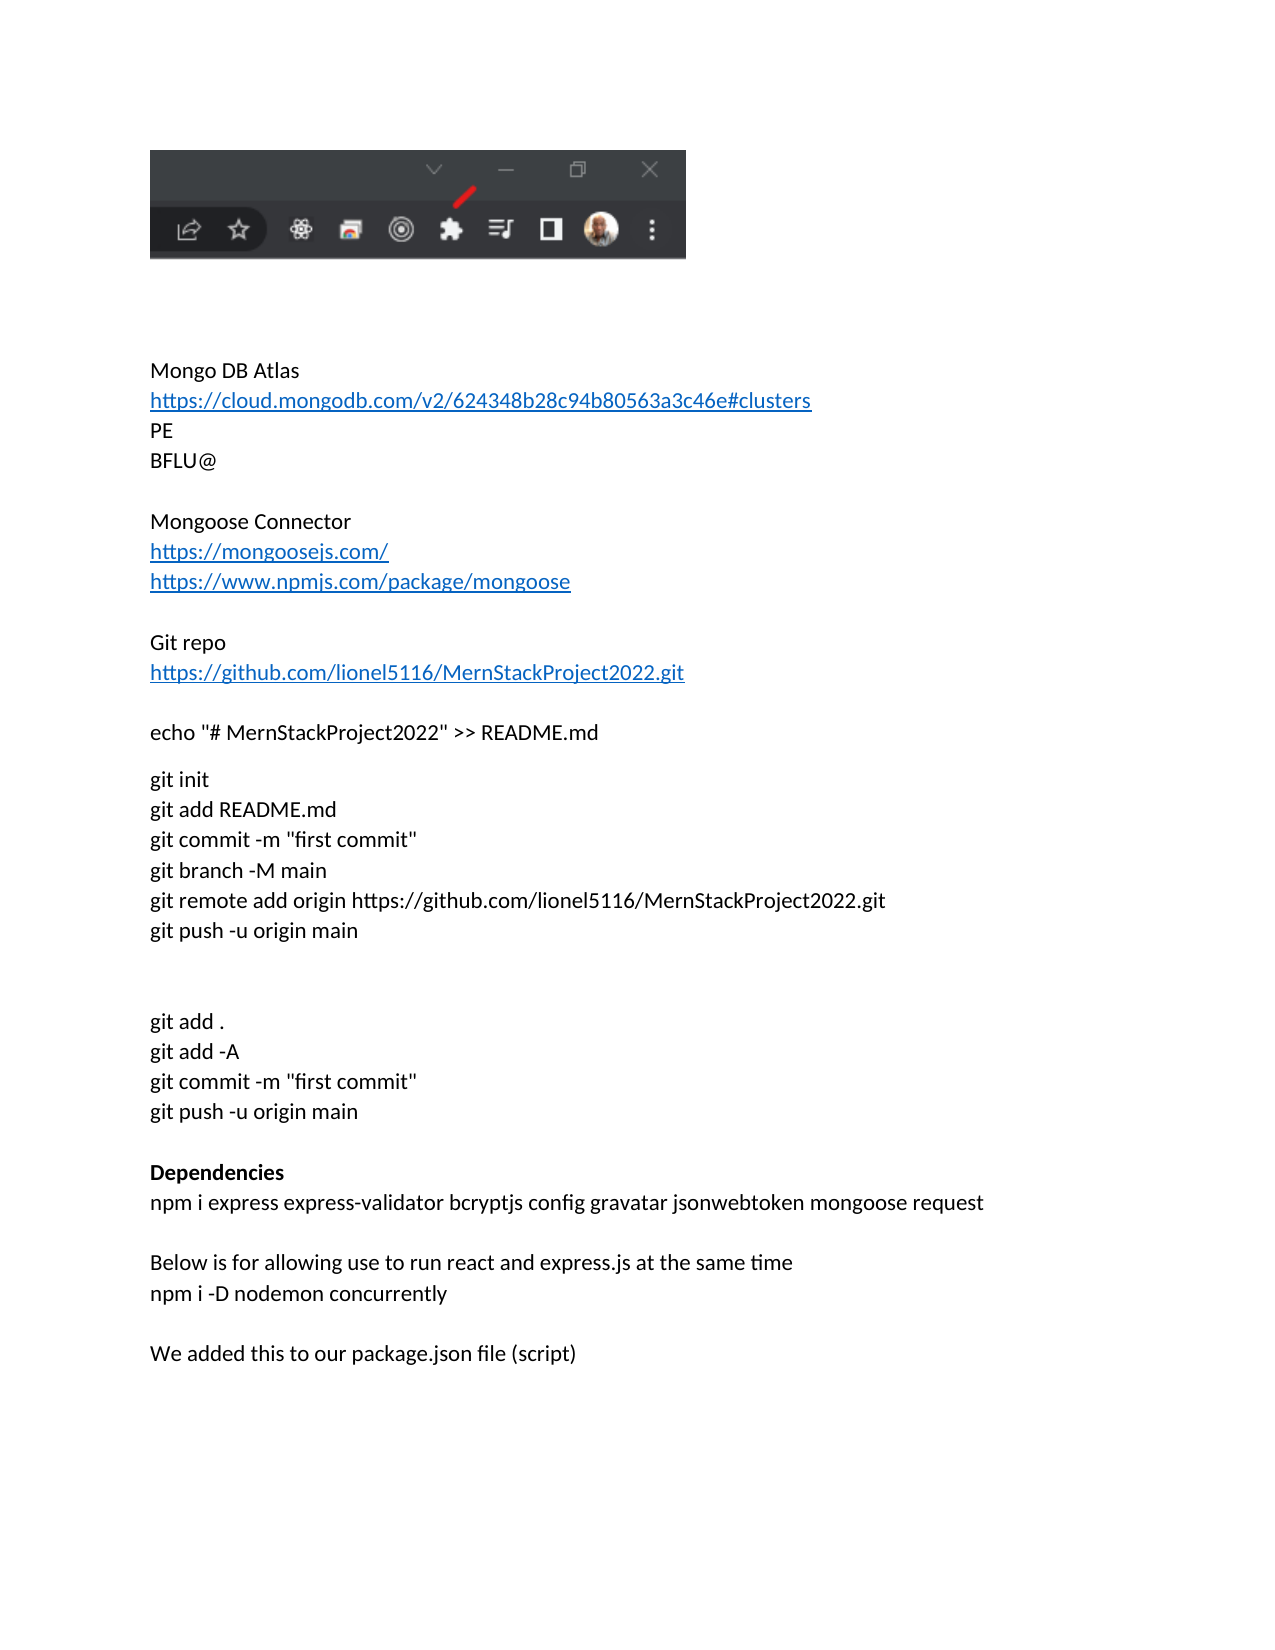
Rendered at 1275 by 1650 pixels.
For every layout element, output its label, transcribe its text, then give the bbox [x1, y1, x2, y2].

text git add README.md [150, 795, 1125, 823]
text git commit -m "first commit" [150, 826, 1125, 854]
picture [150, 150, 686, 324]
text git add . git add -A git commit -m "first commit" git push -u origin main Dependencies npm i express express-validator bcryptjs config gravatar jsonwebtoken mongoose request [150, 1007, 1125, 1216]
text npm i -D nodemon concurrently We added this to our package.json file (script) [150, 1279, 1125, 1367]
text git remote add origin https://github.com/lionel5116/MernStackProject2022.git [150, 886, 1125, 914]
text git branch -M main [150, 856, 1125, 884]
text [150, 150, 1125, 746]
text git init [150, 765, 1125, 793]
text git push -u origin main [150, 916, 1125, 1005]
text Below is for allowing use to run react and express.js at the same time [150, 1218, 1125, 1277]
